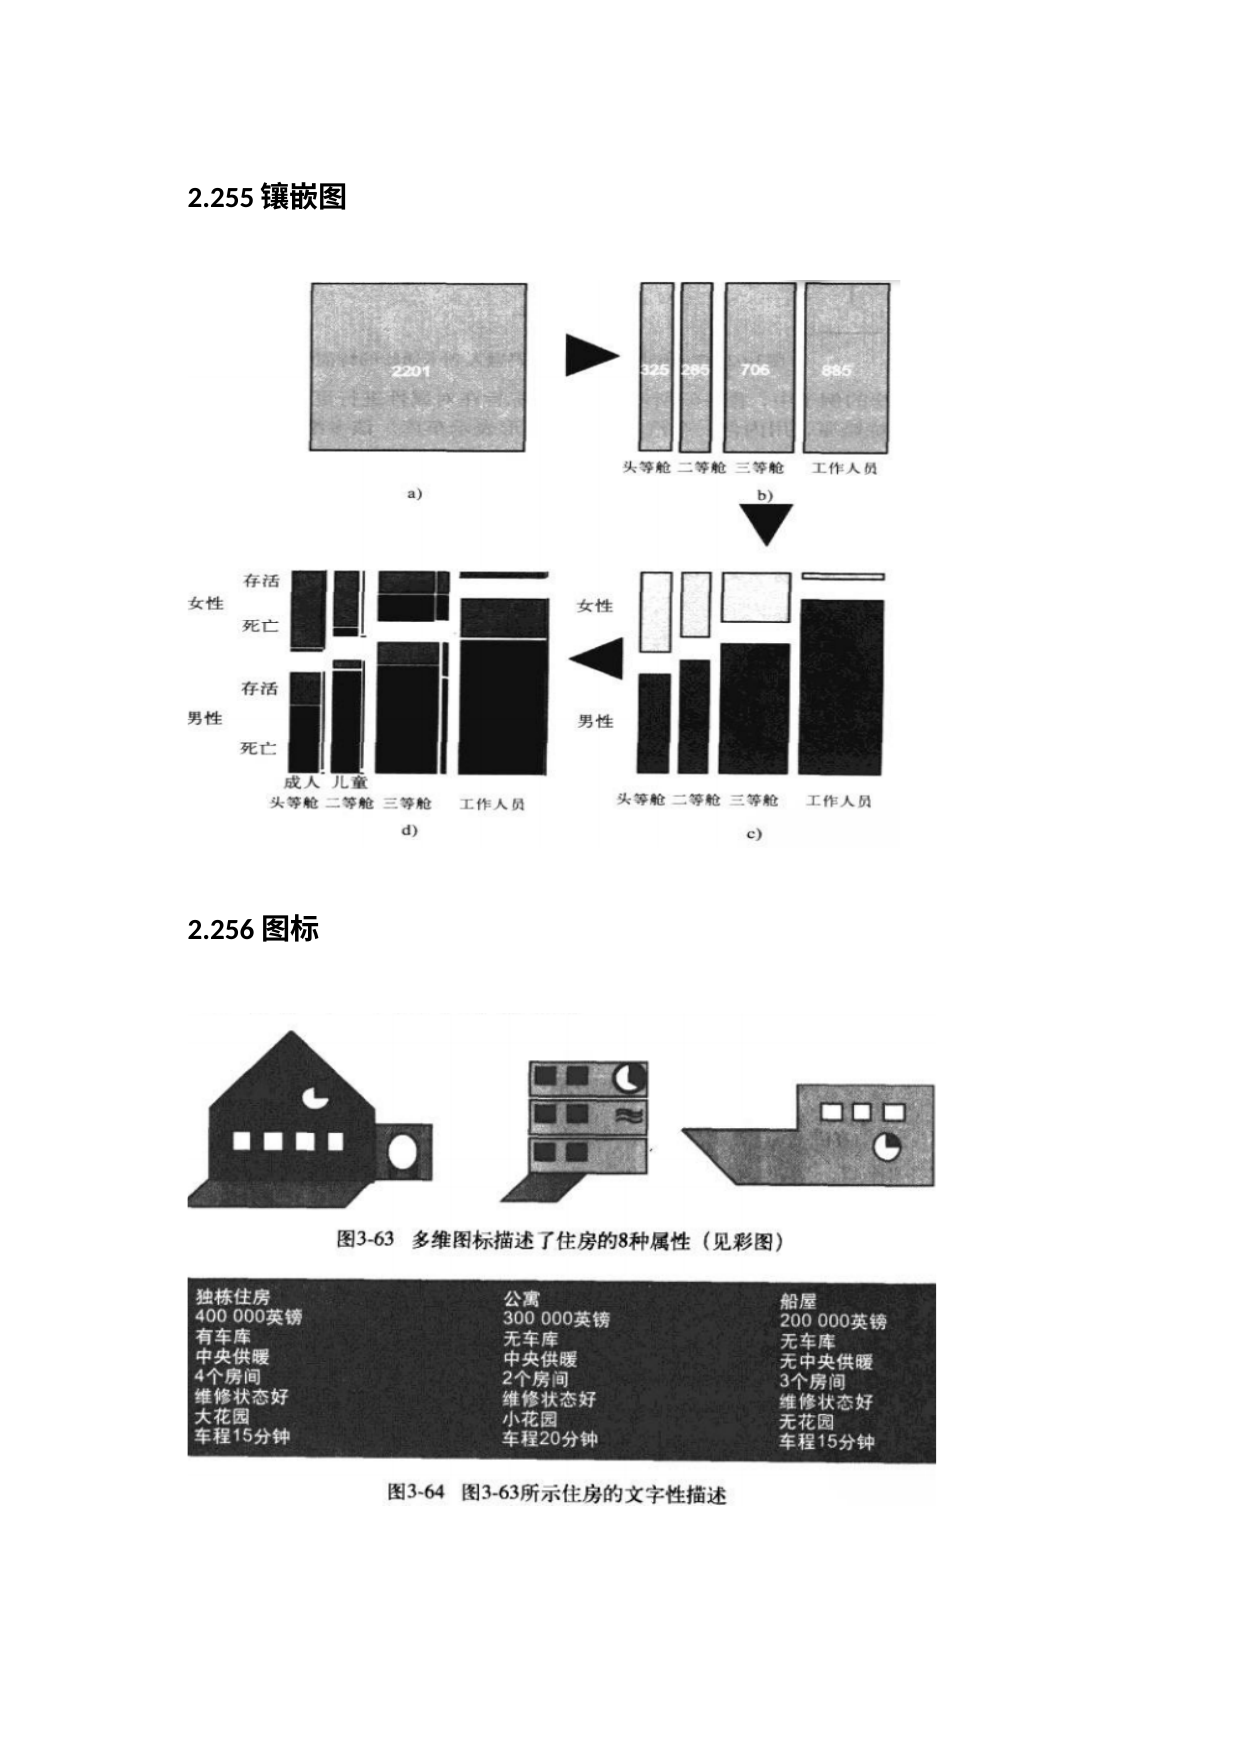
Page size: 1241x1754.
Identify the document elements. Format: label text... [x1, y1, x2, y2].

subtitle 2.255镶嵌图 [187, 162, 1053, 227]
subtitle 2.256 图标 [187, 894, 1053, 959]
picture [187, 1013, 937, 1506]
picture [187, 280, 901, 848]
